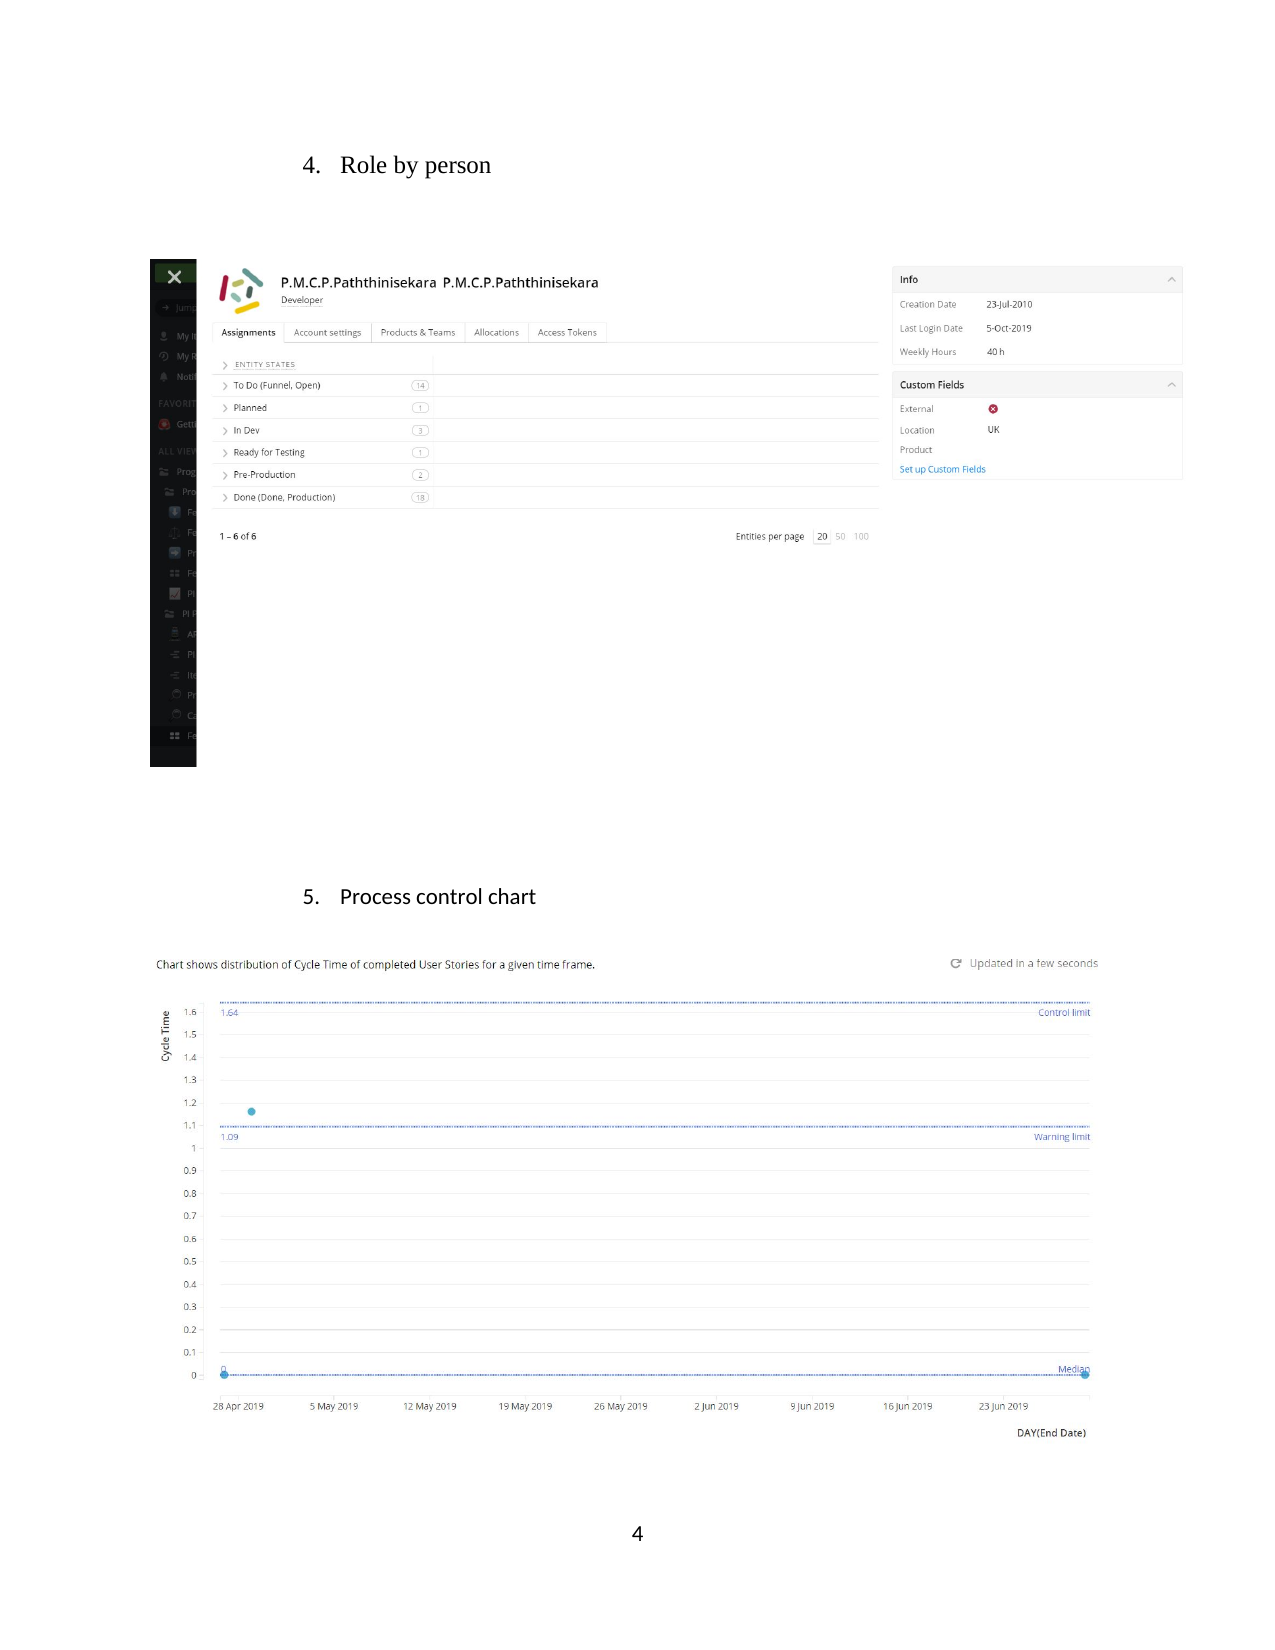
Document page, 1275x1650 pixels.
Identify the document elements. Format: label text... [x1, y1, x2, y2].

picture [150, 959, 1125, 1463]
list Process control chart [302, 882, 1125, 910]
list Role by person [302, 150, 1125, 179]
picture [150, 259, 1190, 767]
